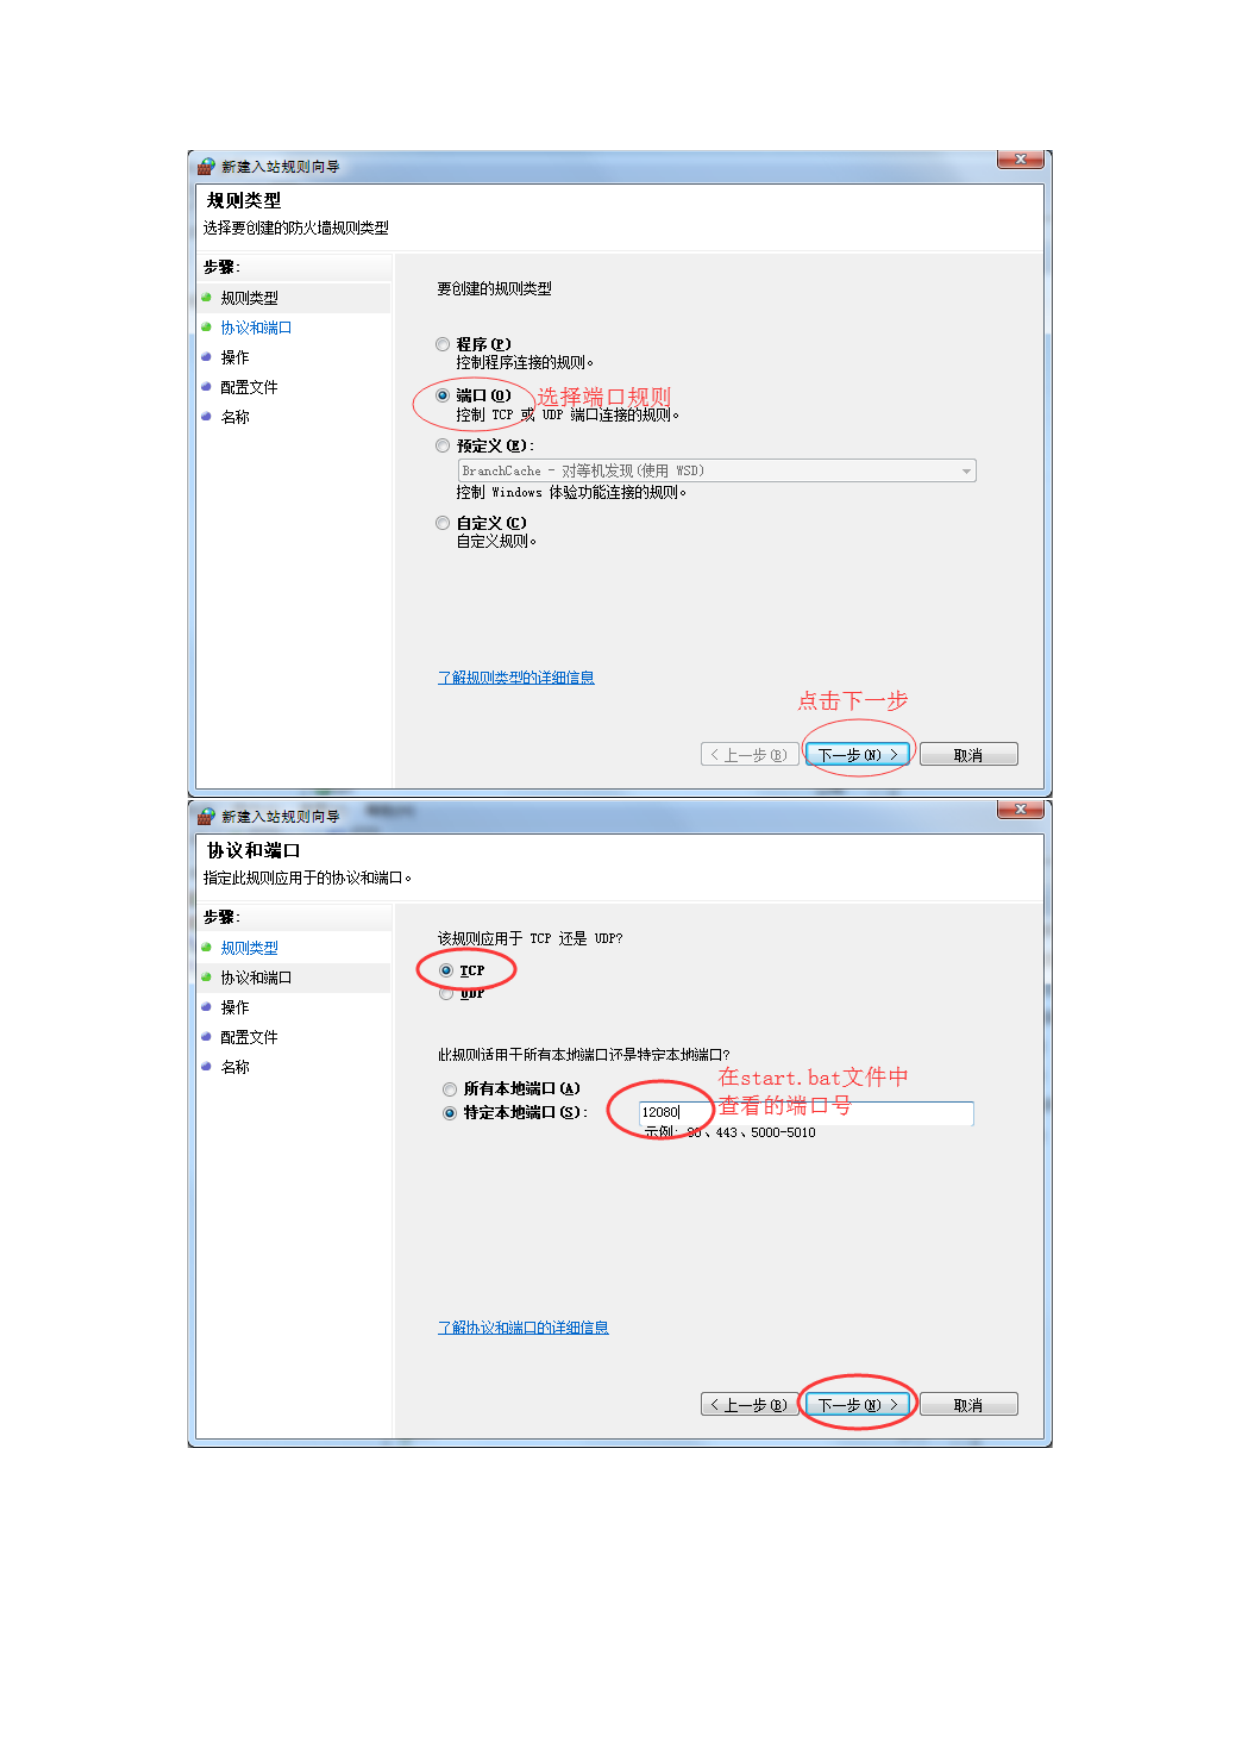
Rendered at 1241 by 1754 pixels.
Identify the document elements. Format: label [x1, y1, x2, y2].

picture [187, 800, 1053, 1448]
picture [187, 150, 1053, 798]
